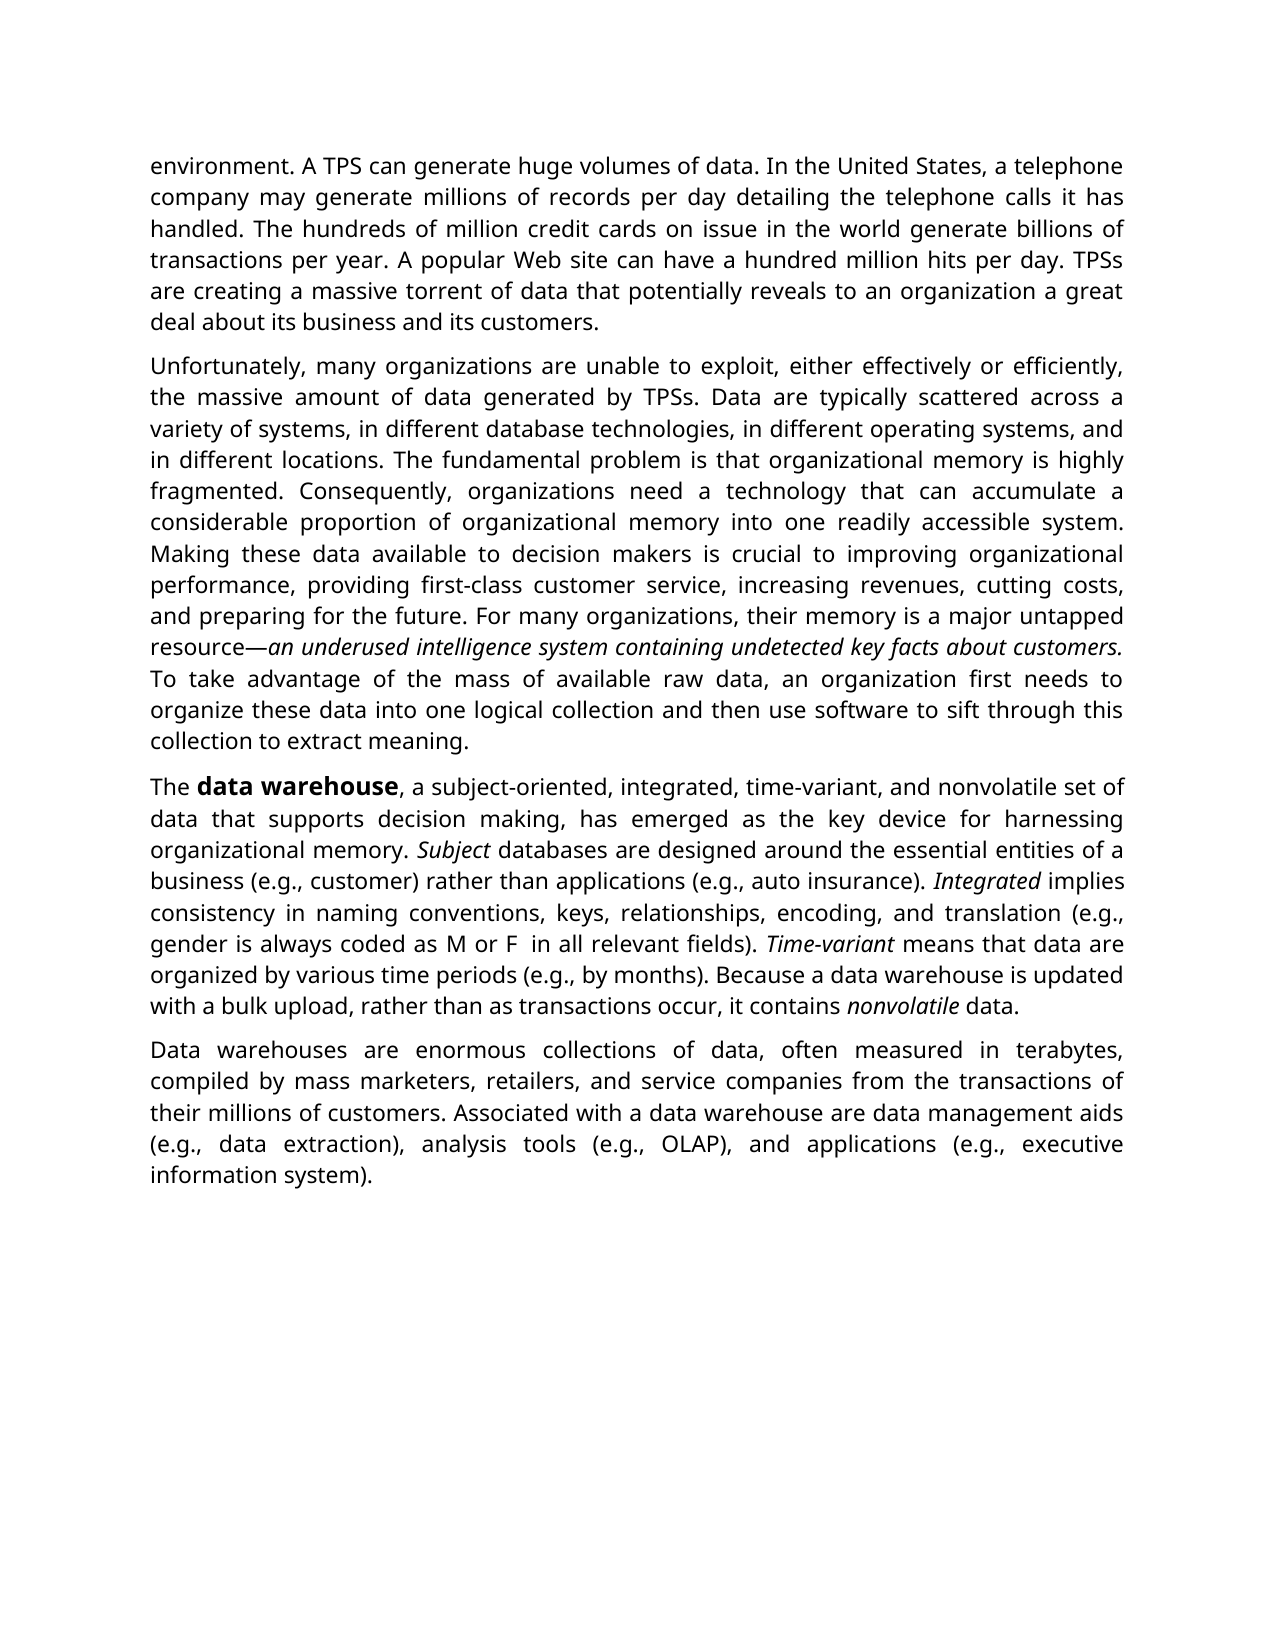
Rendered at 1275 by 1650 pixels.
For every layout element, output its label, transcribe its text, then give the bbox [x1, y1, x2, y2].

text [150, 150, 1125, 337]
text The data warehouse, a subject-oriented, integrated, time-variant, and nonvolatile set of data that supports decision making, has emerged as the key device for harnessing organizational memory. Subject databases are designed around the essential entities of a business (e.g., customer) rather than applications (e.g., auto insurance). Integrated implies consistency in naming conventions, keys, relationships, encoding, and translation (e.g., gender is always coded as m or f in all relevant fields). Time-variant means that data are organized by various time periods (e.g., by months). Because a data warehouse is updated with a bulk upload, rather than as transactions occur, it contains nonvolatile data. [150, 769, 1125, 1022]
text Data warehouses are enormous collections of data, often measured in terabytes, compiled by mass marketers, retailers, and service companies from the transactions of their millions of customers. Associated with a data warehouse are data management aids (e.g., data extraction), analysis tools (e.g., OLAP), and applications (e.g., executive information system). [150, 1034, 1125, 1190]
text Unfortunately, many organizations are unable to exploit, either effectively or efficiently, the massive amount of data generated by TPSs. Data are typically scattered across a variety of systems, in different database technologies, in different operating systems, and in different locations. The fundamental problem is that organizational memory is highly fragmented. Consequently, organizations need a technology that can accumulate a considerable proportion of organizational memory into one readily accessible system. Making these data available to decision makers is crucial to improving organizational performance, providing first-class customer service, increasing revenues, cutting costs, and preparing for the future. For many organizations, their memory is a major untapped resource—an underused intelligence system containing undetected key facts about customers. To take advantage of the mass of available raw data, an organization first needs to organize these data into one logical collection and then use software to sift through this collection to extract meaning. [150, 350, 1125, 756]
